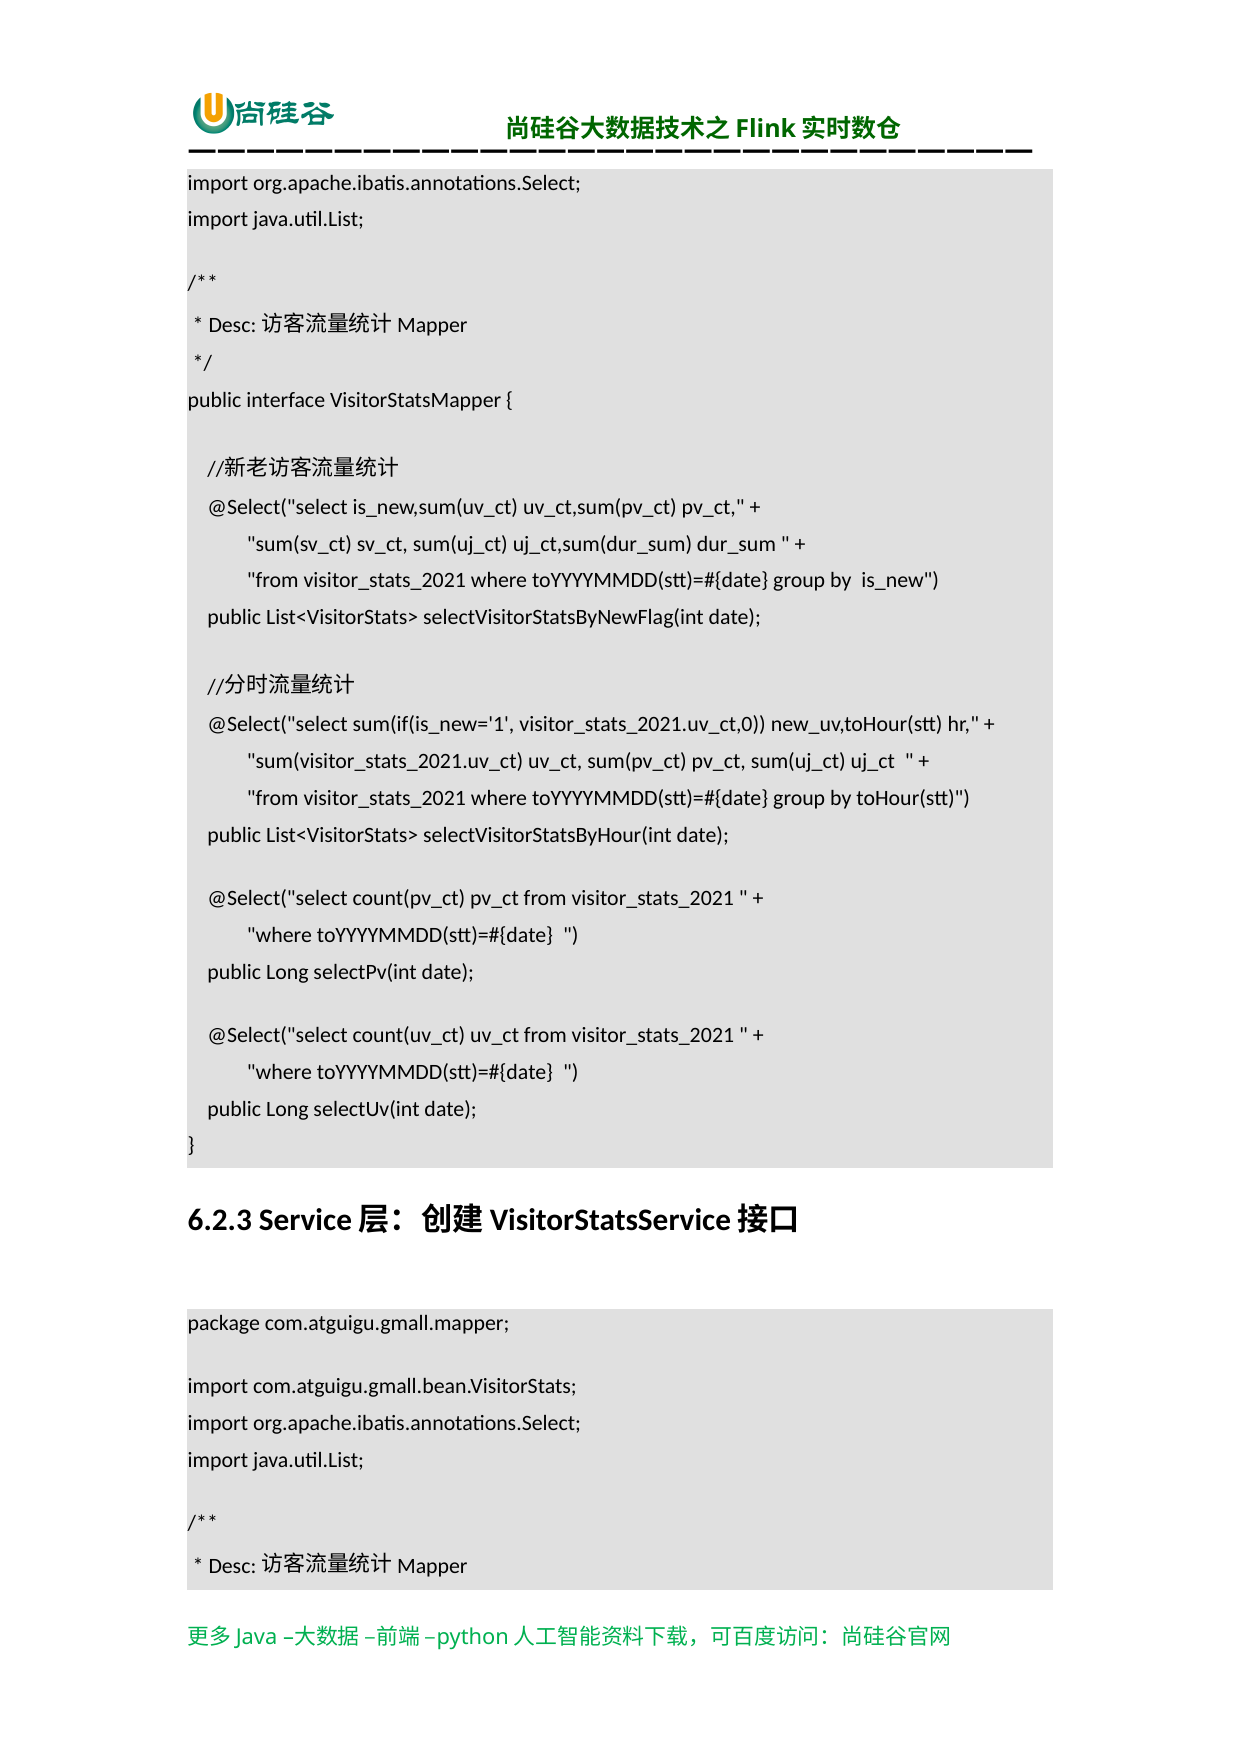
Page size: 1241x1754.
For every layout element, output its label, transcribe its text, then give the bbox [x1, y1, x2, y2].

text @Select("select sum(if(is_new='1', visitor_stats_2021.uv_ct,0)) new_uv,toHour(stt) hr," + [187, 711, 1053, 747]
text package com.atguigu.gmall.mapper; [187, 1309, 1053, 1346]
text import java.util.List; [187, 205, 1053, 242]
text "where toYYYYMMDD(stt)=#{date} ") [187, 1058, 1053, 1095]
text "sum(sv_ct) sv_ct, sum(uj_ct) uj_ct,sum(dur_sum) dur_sum " + [187, 530, 1053, 567]
subtitle 6.2.3 Service层：创建VisitorStatsService接口 [187, 1184, 1053, 1249]
text public Long selectUv(int date); [187, 1095, 1053, 1132]
text @Select("select count(pv_ct) pv_ct from visitor_stats_2021 " + [187, 884, 1053, 921]
text * Desc: 访客流量统计Mapper [187, 306, 1053, 349]
text */ [187, 349, 1053, 386]
text //新老访客流量统计 [187, 449, 1053, 493]
text import org.apache.ibatis.annotations.Select; [187, 169, 1053, 205]
text import org.apache.ibatis.annotations.Select; [187, 1409, 1053, 1446]
text public List<VisitorStats> selectVisitorStatsByHour(int date); [187, 821, 1053, 858]
text import java.util.List; [187, 1446, 1053, 1483]
picture [187, 88, 338, 138]
text //分时流量统计 [187, 667, 1053, 711]
text "sum(visitor_stats_2021.uv_ct) uv_ct, sum(pv_ct) pv_ct, sum(uj_ct) uj_ct " + [187, 747, 1053, 784]
text public Long selectPv(int date); [187, 958, 1053, 994]
text @Select("select is_new,sum(uv_ct) uv_ct,sum(pv_ct) pv_ct," + [187, 493, 1053, 530]
text import com.atguigu.gmall.bean.VisitorStats; [187, 1373, 1053, 1409]
text /** [187, 269, 1053, 306]
text } [187, 1132, 1053, 1168]
text public List<VisitorStats> selectVisitorStatsByNewFlag(int date); [187, 603, 1053, 640]
text public interface VisitorStatsMapper { [187, 386, 1053, 423]
text * Desc: 访客流量统计Mapper [187, 1546, 1053, 1590]
text /** [187, 1509, 1053, 1546]
text "from visitor_stats_2021 where toYYYYMMDD(stt)=#{date} group by is_new") [187, 567, 1053, 603]
text "from visitor_stats_2021 where toYYYYMMDD(stt)=#{date} group by toHour(stt)") [187, 784, 1053, 821]
text "where toYYYYMMDD(stt)=#{date} ") [187, 921, 1053, 958]
text @Select("select count(uv_ct) uv_ct from visitor_stats_2021 " + [187, 1021, 1053, 1058]
